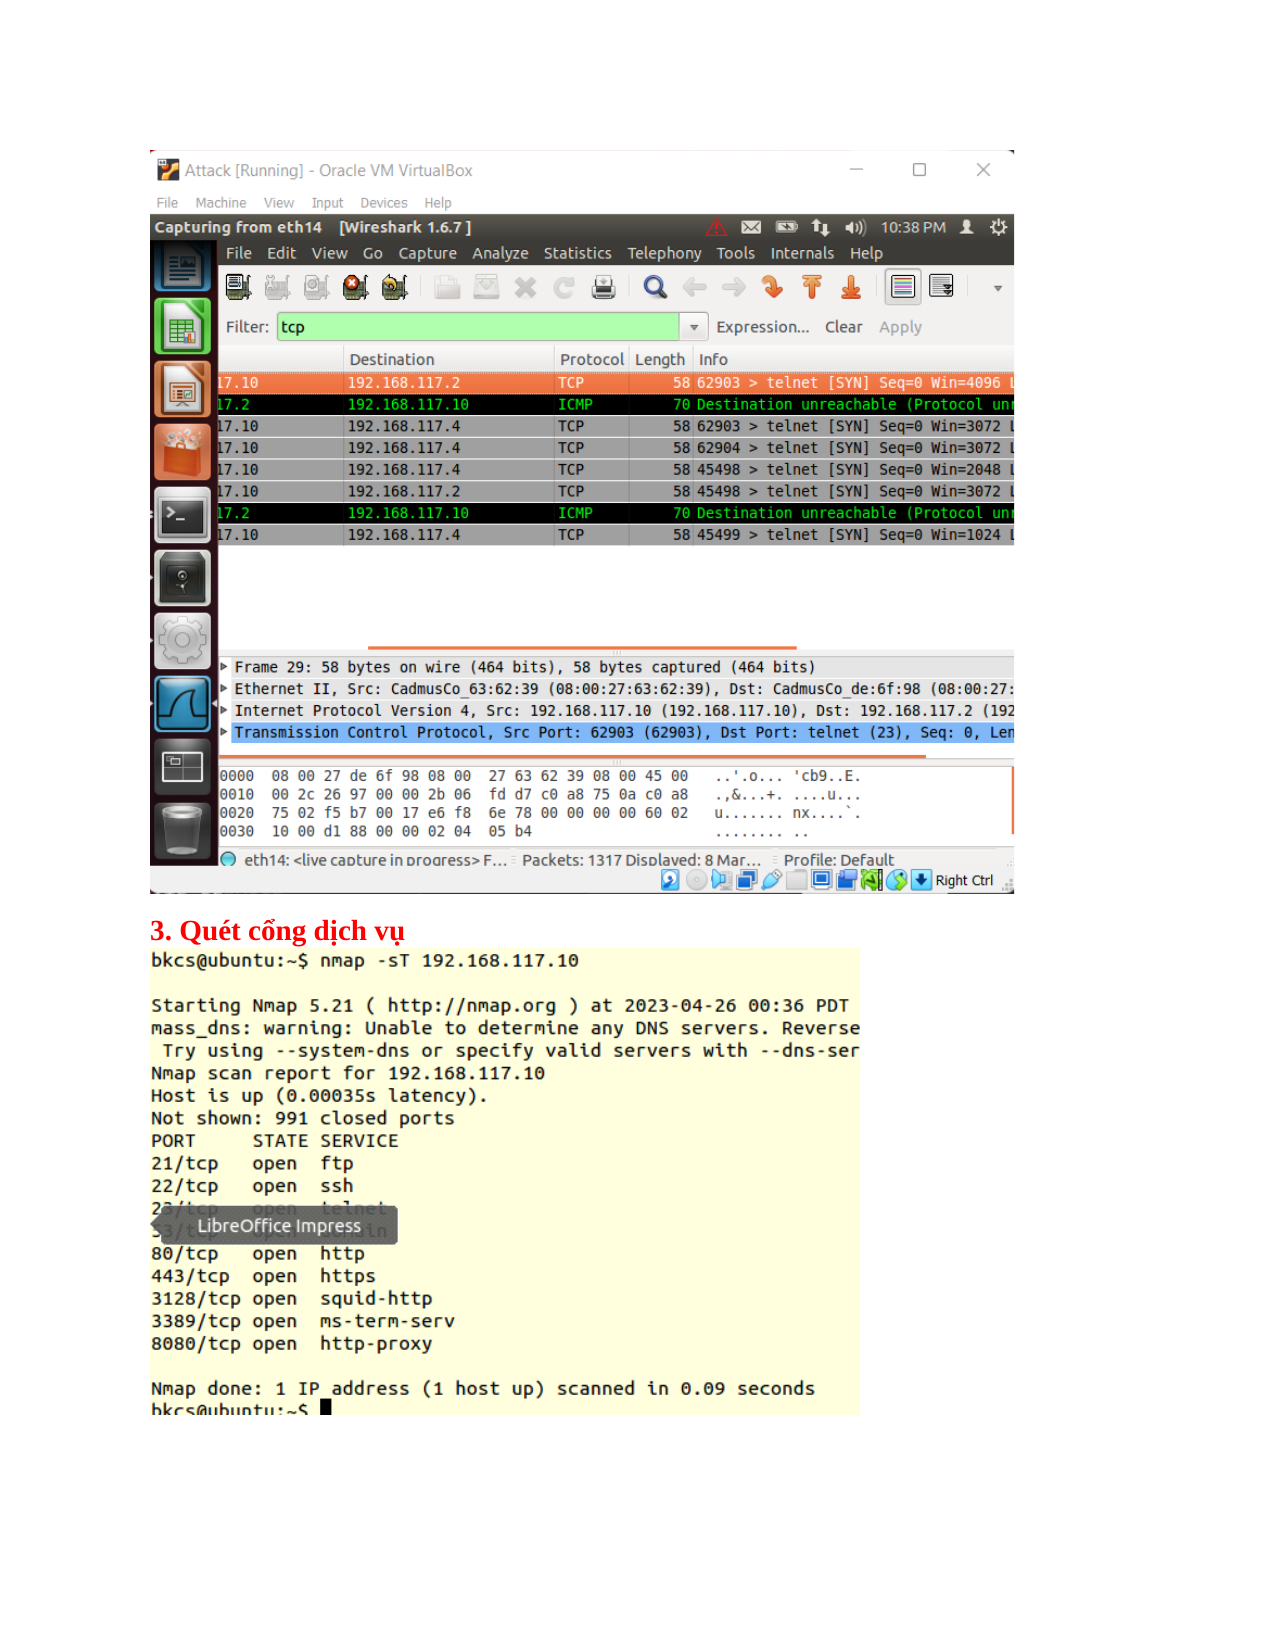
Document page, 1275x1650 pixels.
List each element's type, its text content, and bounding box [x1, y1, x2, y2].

subtitle 3. Quét cổng dịch vụ [150, 913, 1125, 946]
picture [150, 150, 1015, 894]
picture [150, 948, 861, 1415]
